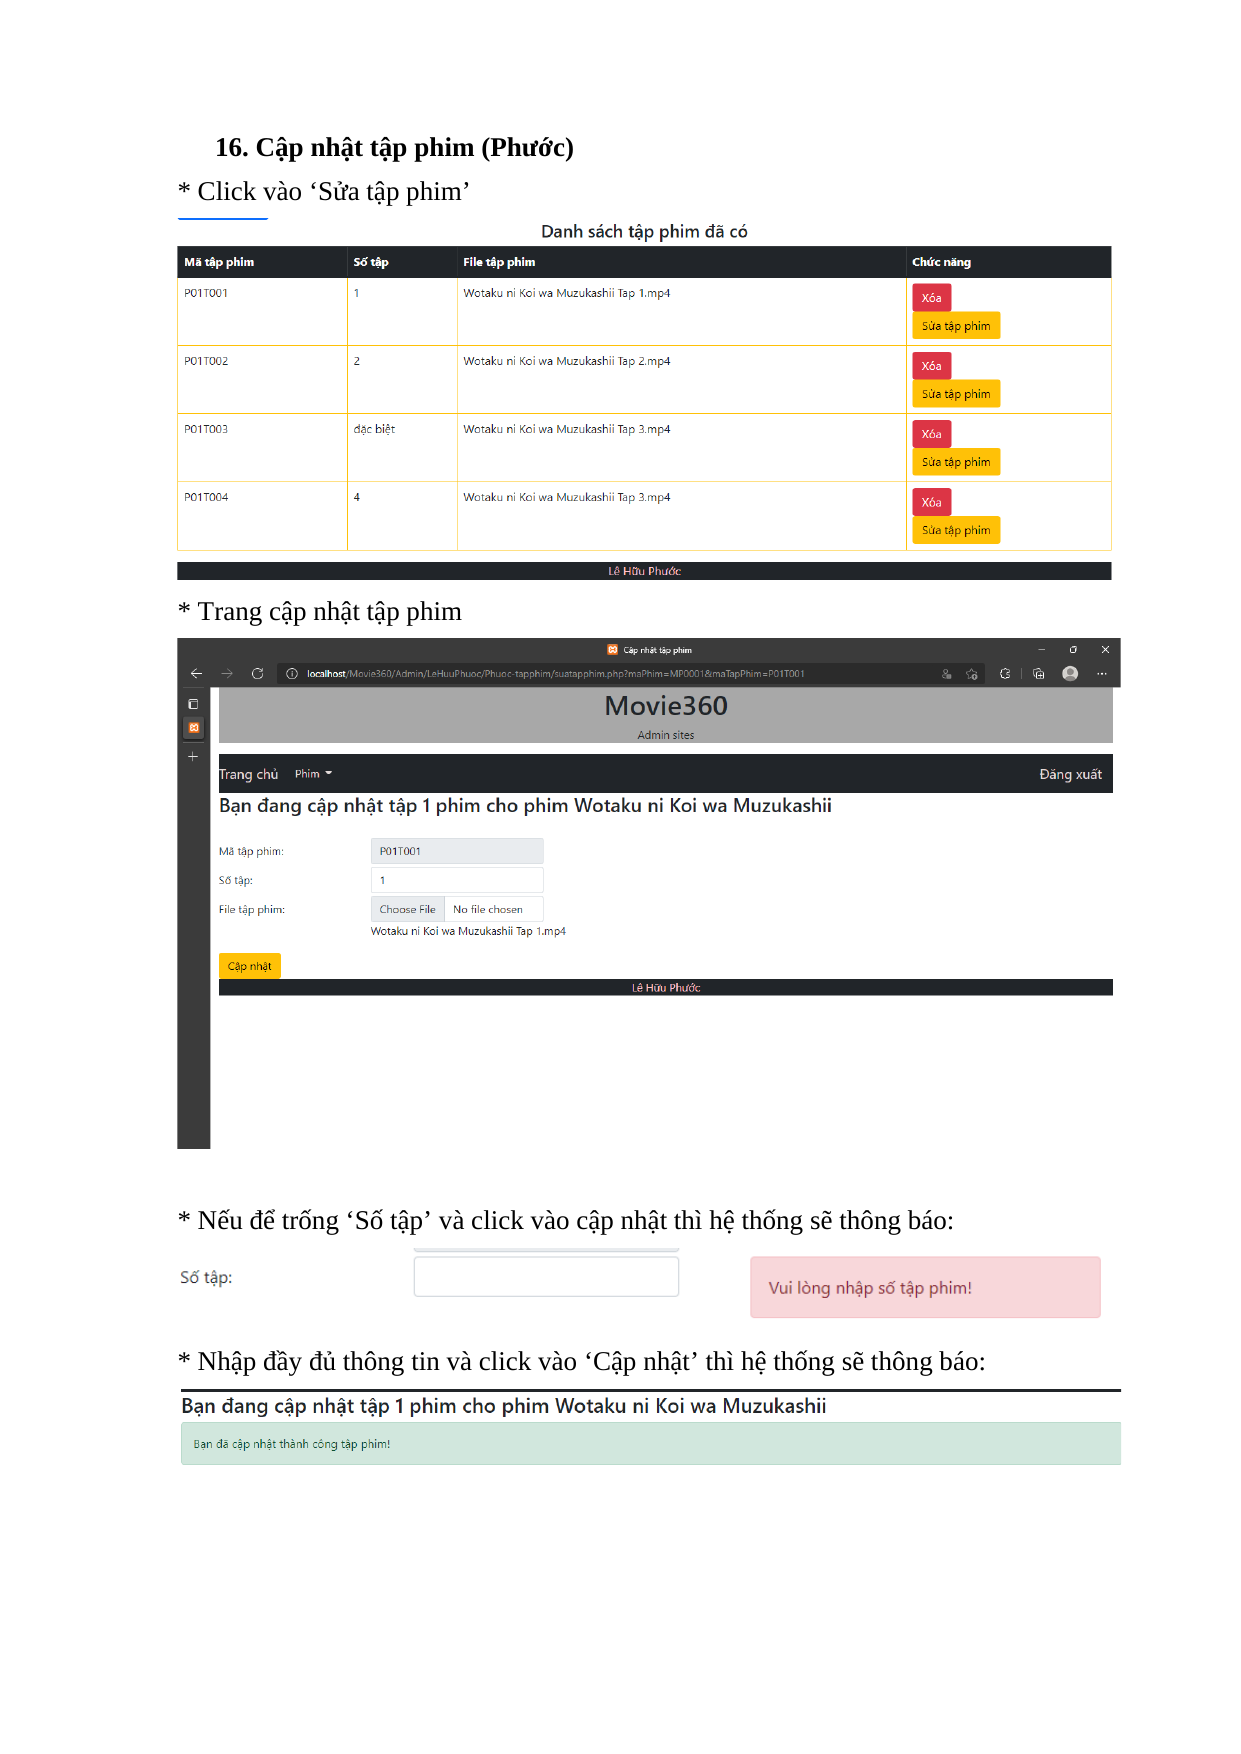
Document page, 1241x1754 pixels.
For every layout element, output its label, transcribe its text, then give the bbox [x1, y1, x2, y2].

picture [177, 218, 1120, 583]
list * Click vào ‘Sửa tập phim’ [177, 175, 1122, 206]
picture [177, 1248, 1121, 1333]
list * Nhập đầy đủ thông tin và click vào ‘Cập nhật’ thì hệ thống sẽ thông báo: [177, 1346, 1122, 1377]
list * Trang cập nhật tập phim [177, 595, 1122, 626]
list * Nếu để trống ‘Số tập’ và click vào cập nhật thì hệ thống sẽ thông báo: [177, 1204, 1122, 1236]
list Cập nhật tập phim (Phước) [215, 131, 1122, 162]
picture [177, 638, 1121, 1149]
picture [177, 1389, 1122, 1482]
